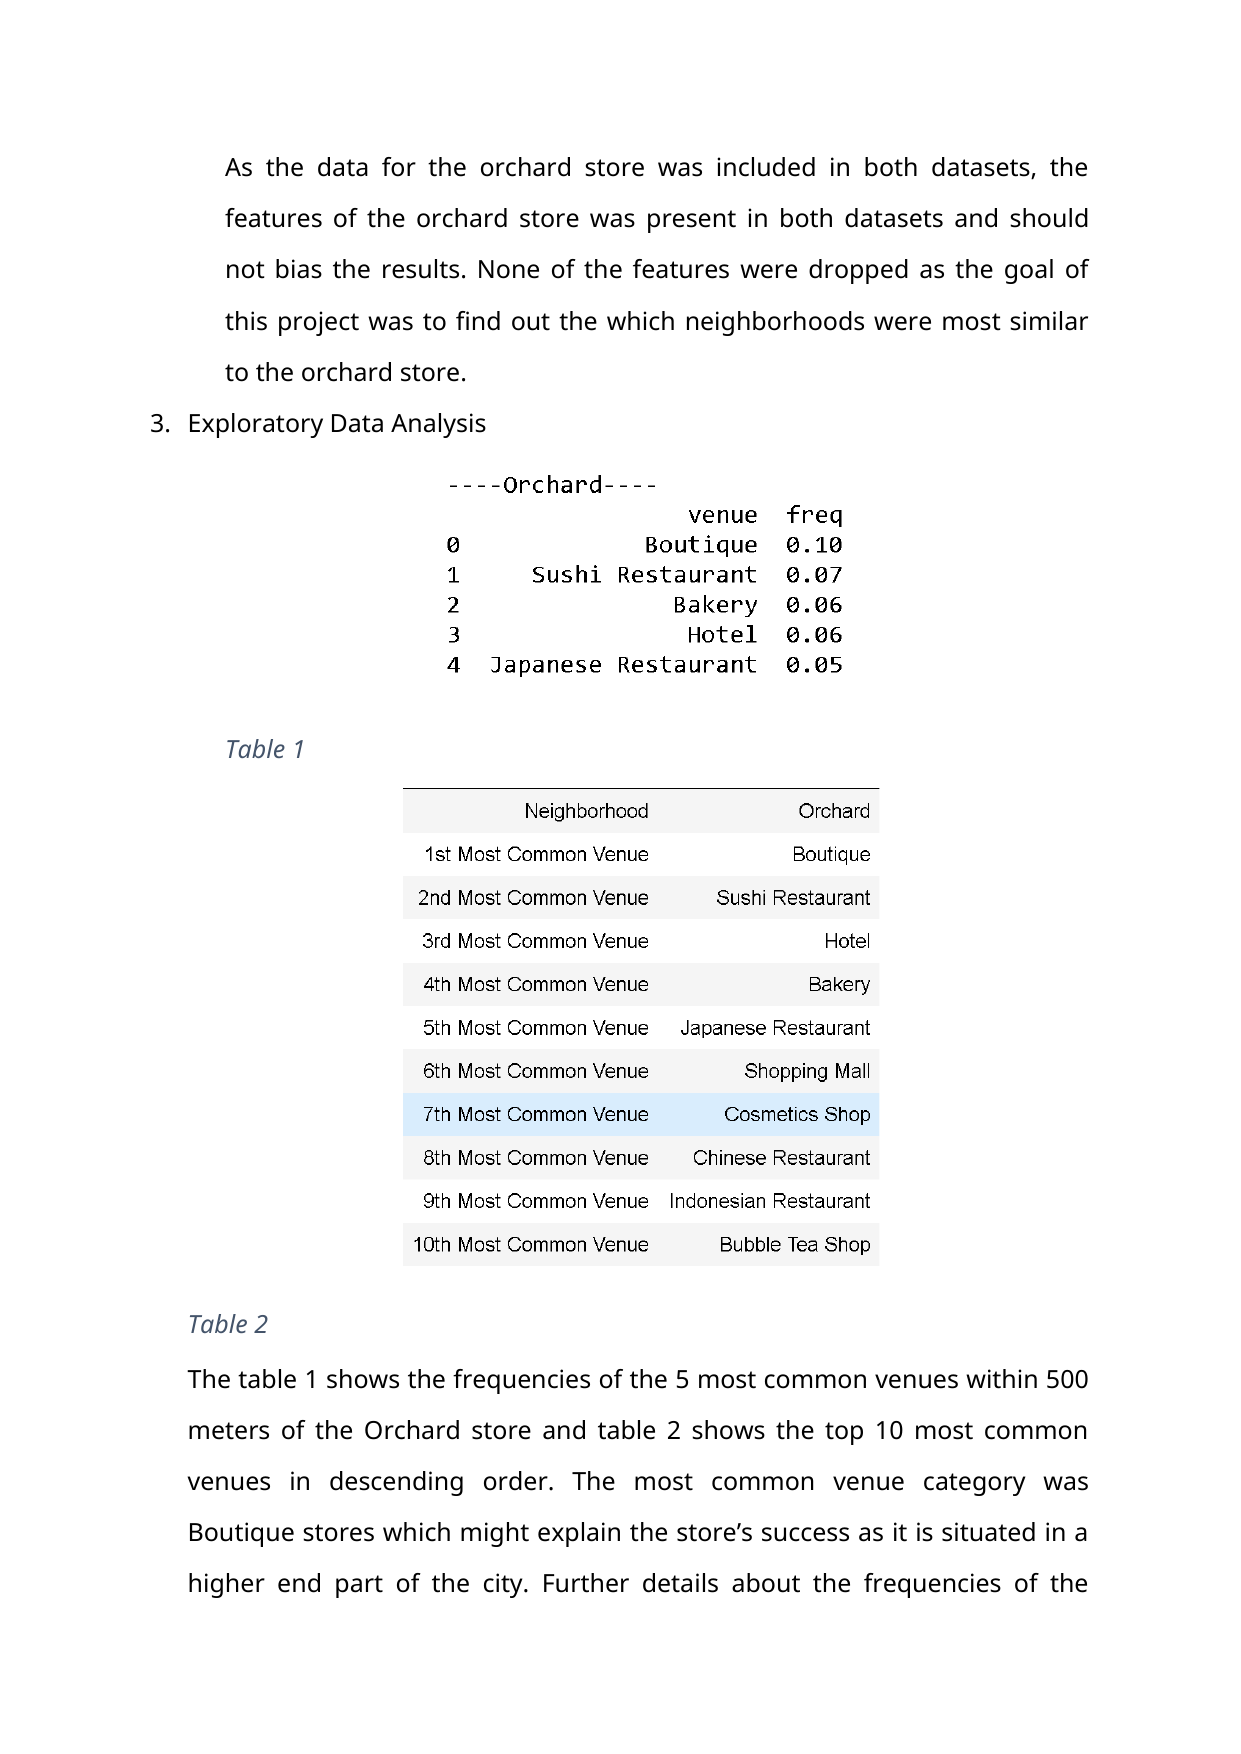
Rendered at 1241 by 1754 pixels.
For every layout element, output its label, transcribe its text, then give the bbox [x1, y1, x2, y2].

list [187, 1362, 1090, 1600]
picture [407, 456, 871, 702]
picture [398, 786, 880, 1276]
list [225, 150, 1090, 388]
text Table 2 [150, 1307, 1090, 1341]
text Table 1 [150, 732, 1090, 766]
list Exploratory Data Analysis [150, 405, 1090, 439]
